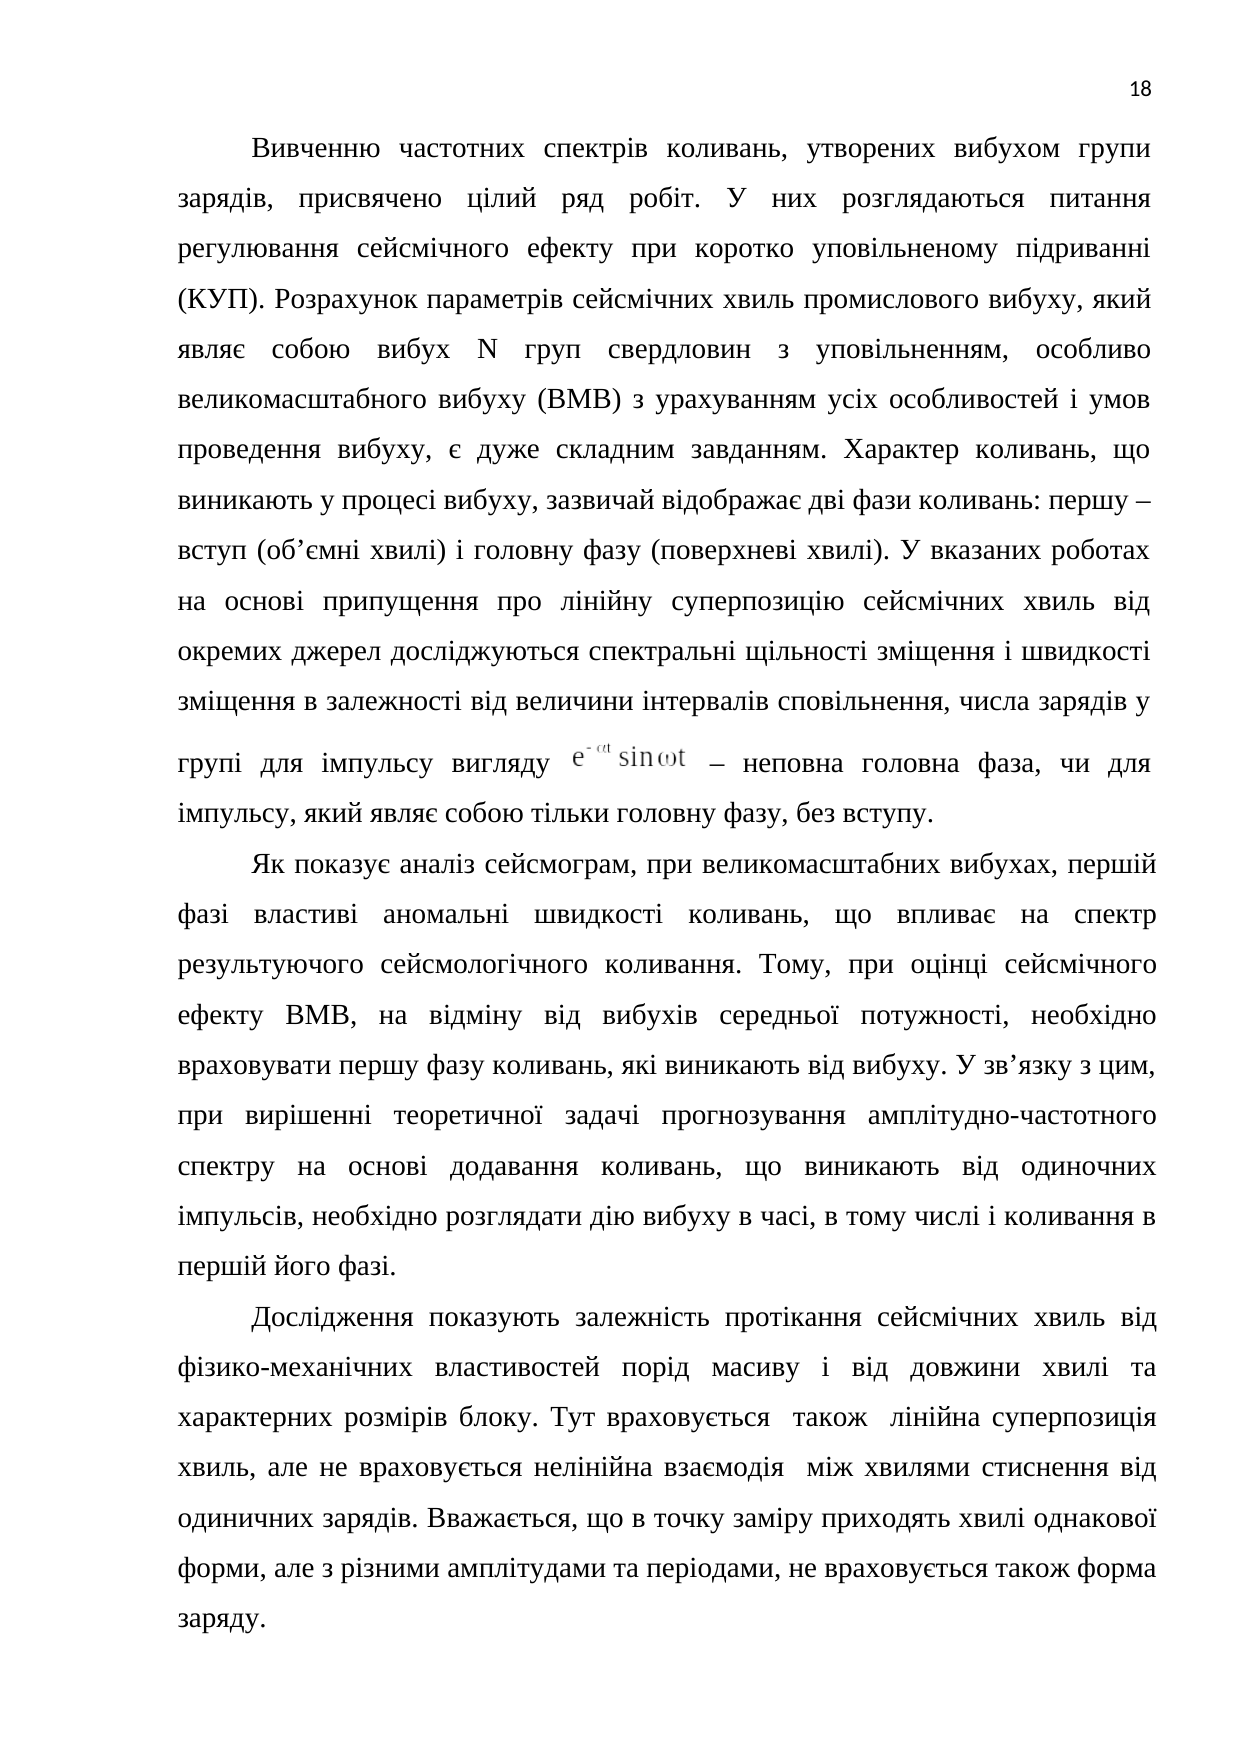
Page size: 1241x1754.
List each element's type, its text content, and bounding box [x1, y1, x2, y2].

text Як показує аналіз сейсмограм, при великомасштабних вибухах, першій фазі властиві аномальні швидкості коливань, що впливає на спектр результуючого сейсмологічного коливання. Тому, при оцінці сейсмічного ефекту ВМВ, на відміну від вибухів середньої потужності, необхідно враховувати першу фазу коливань, які виникають від вибуху. У зв’язку з цим, при вирішенні теоретичної задачі прогнозування амплітудно-частотного спектру на основі додавання коливань, що виникають від одиночних імпульсів, необхідно розглядати дію вибуху в часі, в тому числі і коливання в першій його фазі. [177, 846, 1158, 1282]
text Вивченню частотних спектрів коливань, утворених вибухом групи зарядів, присвячено цілий ряд робіт. У них розглядаються питання регулювання сейсмічного ефекту при коротко уповільненому підриванні (КУП). Розрахунок параметрів сейсмічних хвиль промислового вибуху, який являє собою вибух N груп свердловин з уповільненням, особливо великомасштабного вибуху (ВМВ) з урахуванням усіх особливостей і умов проведення вибуху, є дуже складним завданням. Характер коливань, що виникають у процесі вибуху, зазвичай відображає дві фази коливань: першу – вступ (об’ємні хвилі) і головну фазу (поверхневі хвилі). У вказаних роботах на основі припущення про лінійну суперпозицію сейсмічних хвиль від окремих джерел досліджуються спектральні щільності зміщення і швидкості зміщення в залежності від величини інтервалів сповільнення, числа зарядів у групі для імпульсу вигляду – неповна головна фаза, чи для імпульсу, який являє собою тільки головну фазу, без вступу. [177, 130, 1152, 829]
text Дослідження показують залежність протікання сейсмічних хвиль від фізико-механічних властивостей порід масиву і від довжини хвилі та характерних розмірів блоку. Тут враховується також лінійна суперпозиція хвиль, але не враховується нелінійна взаємодія між хвилями стиснення від одиничних зарядів. Вважається, що в точку заміру приходять хвилі однакової форми, але з різними амплітудами та періодами, не враховується також форма заряду. [177, 1299, 1158, 1634]
